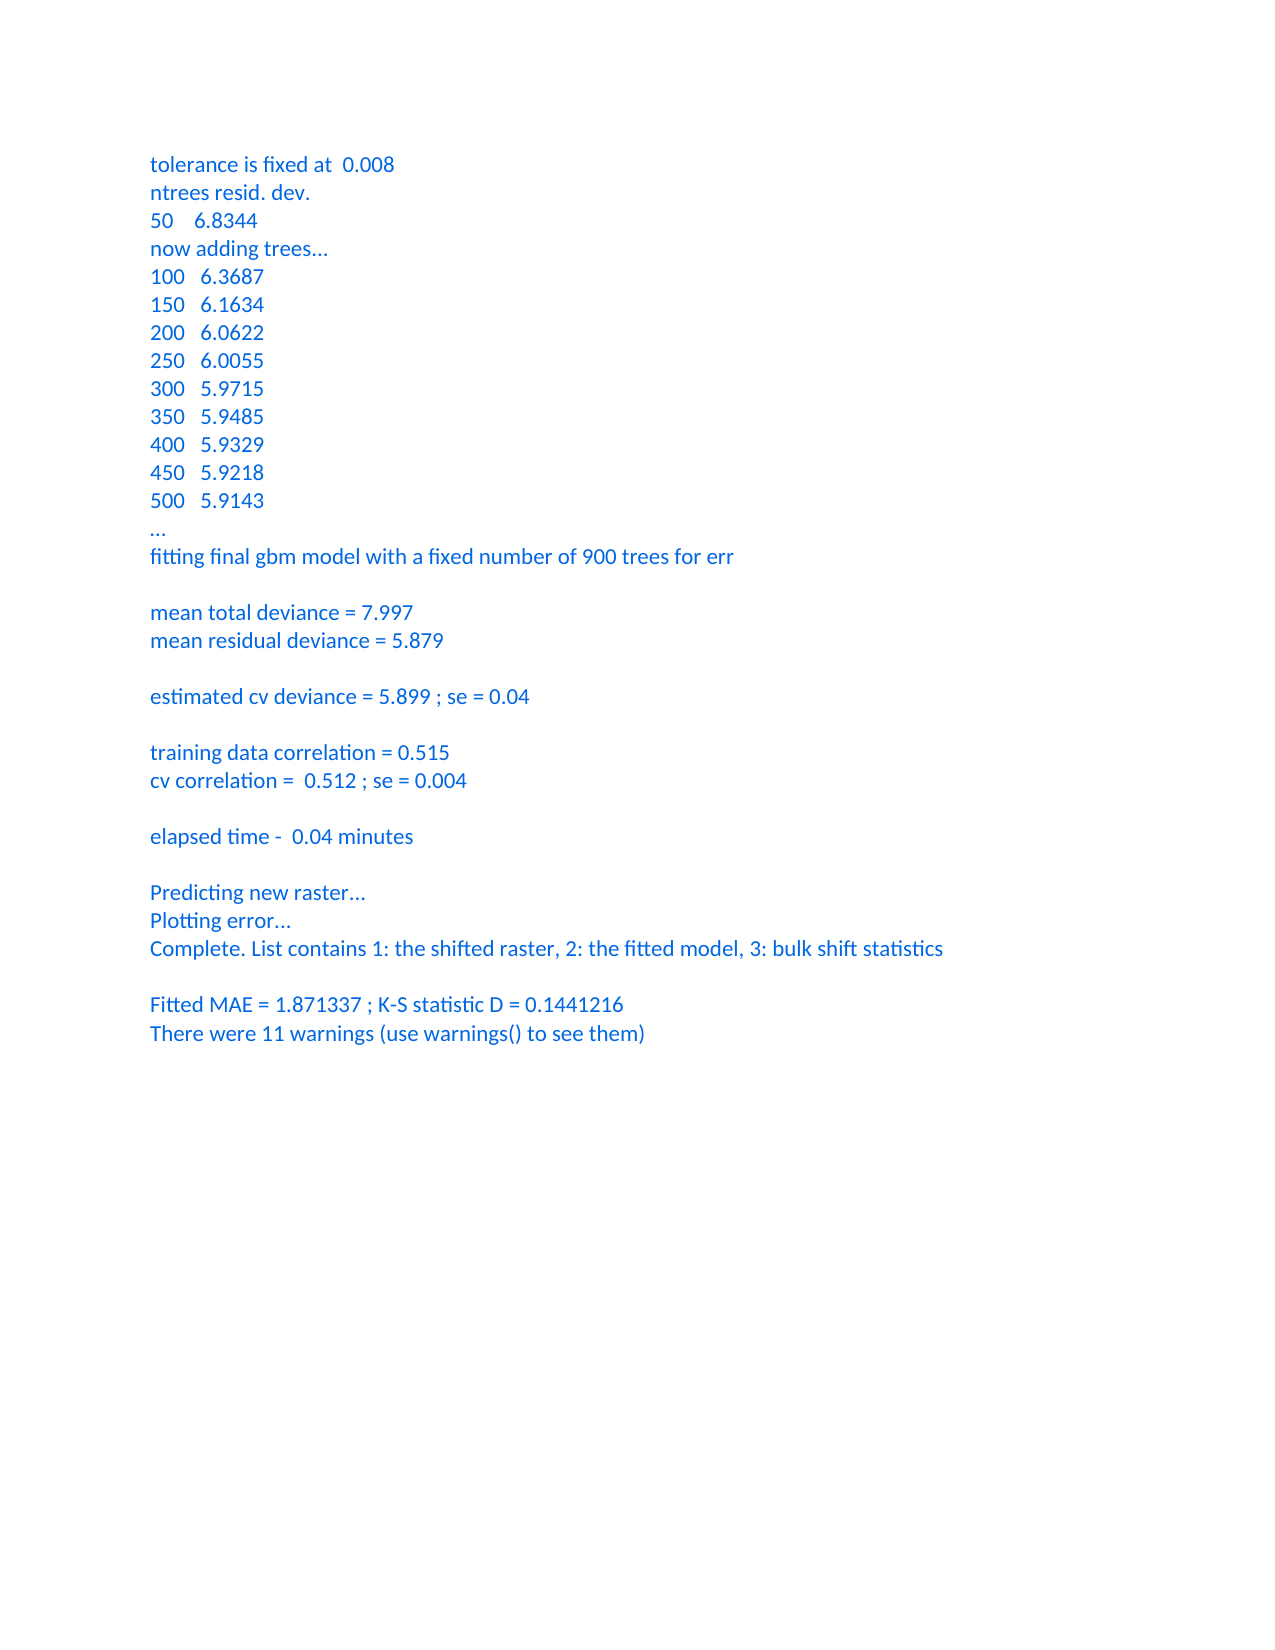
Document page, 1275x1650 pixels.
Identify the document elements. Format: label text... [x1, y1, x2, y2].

text Predicting new raster... [150, 878, 1125, 907]
text Fitted MAE = 1.871337 ; K-S statistic D = 0.1441216 [150, 991, 1125, 1019]
text elapsed time - 0.04 minutes [150, 822, 1125, 851]
text 400 5.9329 [150, 430, 1125, 458]
text now adding trees... [150, 234, 1125, 262]
text 450 5.9218 [150, 458, 1125, 486]
text 200 6.0622 [150, 318, 1125, 346]
text tolerance is fixed at 0.008 [150, 150, 1125, 178]
text 100 6.3687 [150, 262, 1125, 290]
text ntrees resid. dev. [150, 178, 1125, 206]
text 300 5.9715 [150, 374, 1125, 402]
text mean total deviance = 7.997 [150, 598, 1125, 626]
text training data correlation = 0.515 [150, 738, 1125, 766]
text fitting final gbm model with a fixed number of 900 trees for err [150, 542, 1125, 570]
text Plotting error... [150, 907, 1125, 934]
text 500 5.9143 [150, 486, 1125, 514]
text … [150, 514, 1125, 542]
text cv correlation = 0.512 ; se = 0.004 [150, 766, 1125, 794]
text Complete. List contains 1: the shifted raster, 2: the fitted model, 3: bulk shift statistics [150, 934, 1125, 963]
text 150 6.1634 [150, 290, 1125, 318]
text There were 11 warnings (use warnings() to see them) [150, 1019, 1125, 1047]
text mean residual deviance = 5.879 [150, 626, 1125, 654]
text 350 5.9485 [150, 402, 1125, 430]
text estimated cv deviance = 5.899 ; se = 0.04 [150, 682, 1125, 710]
text 50 6.8344 [150, 206, 1125, 234]
text 250 6.0055 [150, 346, 1125, 374]
